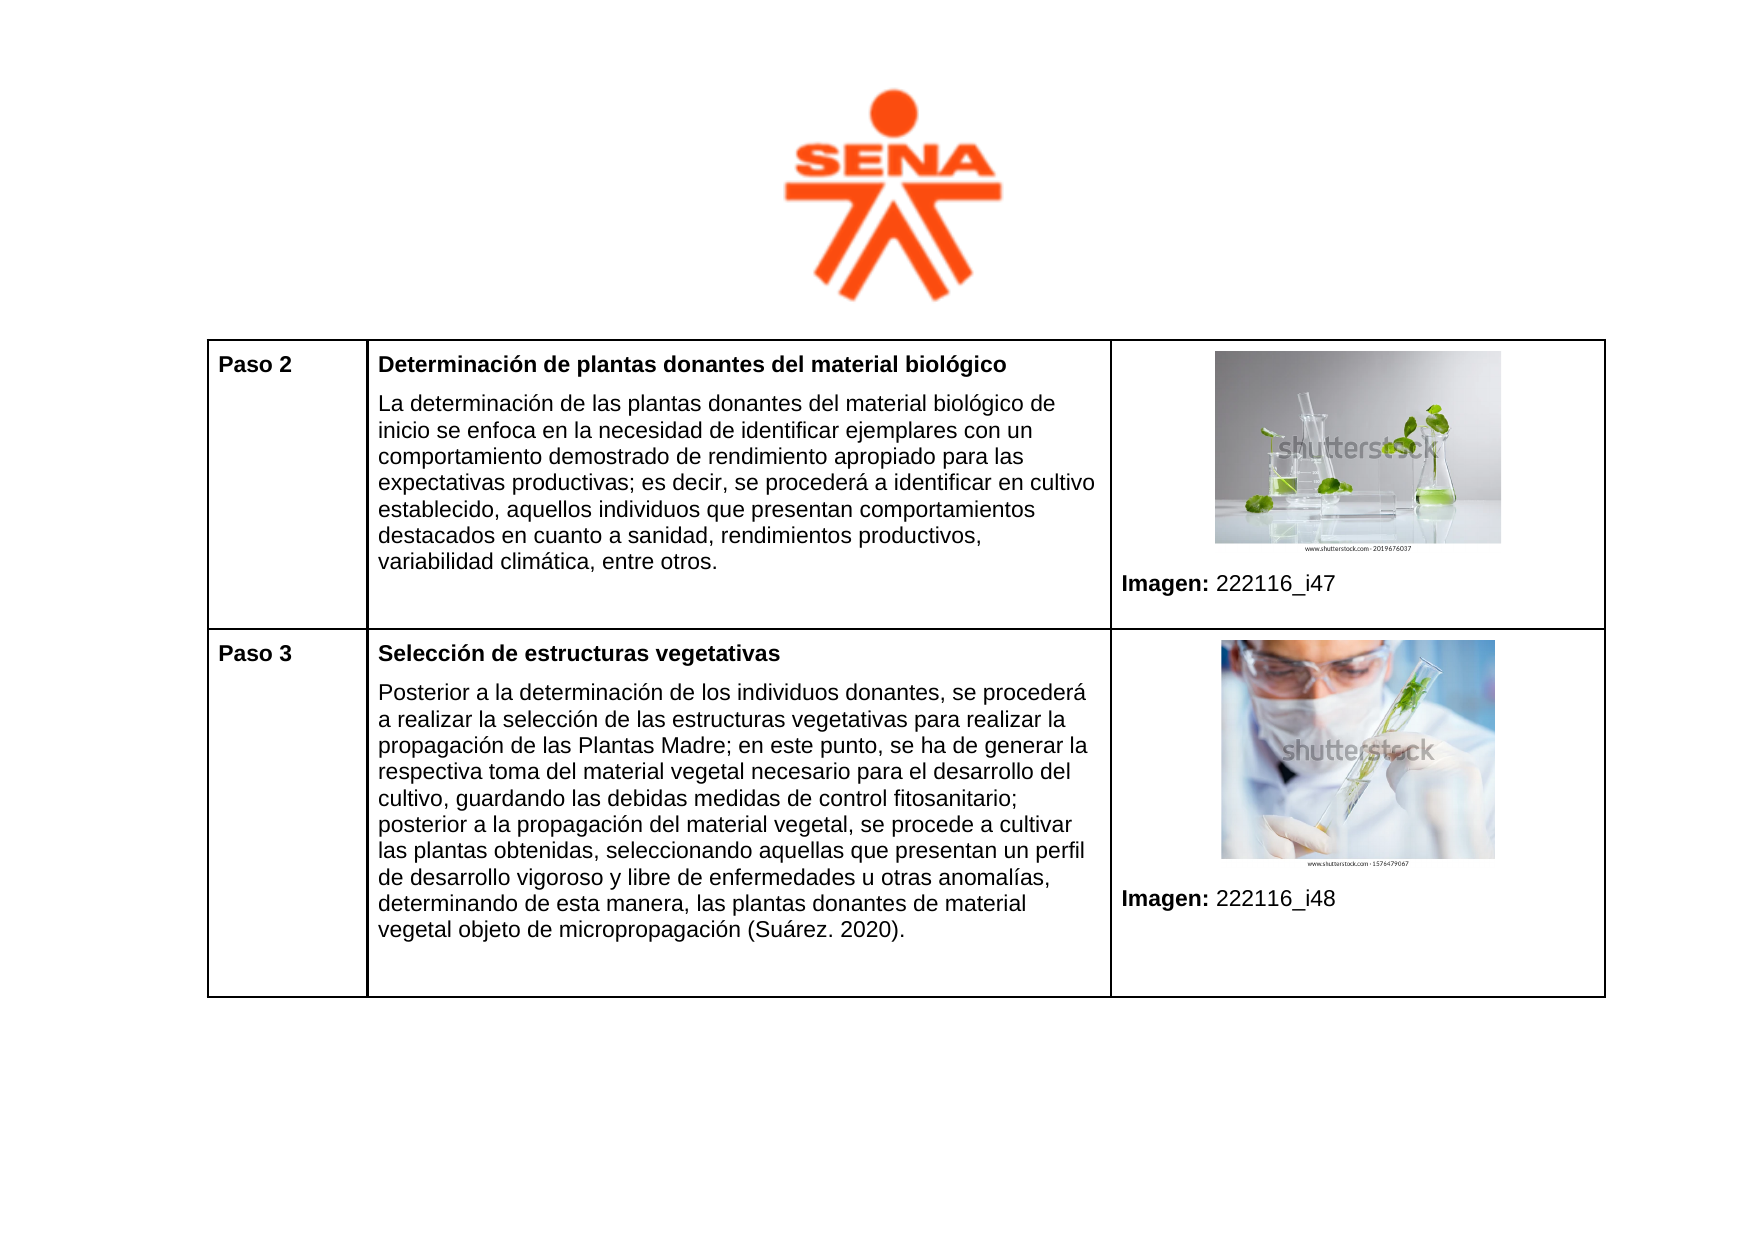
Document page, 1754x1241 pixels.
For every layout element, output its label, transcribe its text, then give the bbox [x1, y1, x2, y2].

table_cell Paso 2 [209, 341, 366, 628]
picture [1221, 640, 1495, 868]
table_cell Paso 3 [209, 630, 366, 996]
table_cell Imagen: 222116_i47 [1112, 341, 1604, 628]
table_cell Imagen: 222116_i48 [1112, 630, 1604, 996]
picture [1215, 351, 1502, 553]
table_cell Determinación de plantas donantes del material biológico La determinación de las plantas donantes del material biológico de inicio se enfoca en la necesidad de identificar ejemplares con un comportamiento demostrado de rendimiento apropiado para las expectativas productivas; es decir, se procederá a identificar en cultivo establecido, aquellos individuos que presentan comportamientos destacados en cuanto a sanidad, rendimientos productivos, variabilidad climática, entre otros. [369, 341, 1110, 628]
table_cell Selección de estructuras vegetativas Posterior a la determinación de los individuos donantes, se procederá a realizar la selección de las estructuras vegetativas para realizar la propagación de las Plantas Madre; en este punto, se ha de generar la respectiva toma del material vegetal necesario para el desarrollo del cultivo, guardando las debidas medidas de control fitosanitario; posterior a la propagación del material vegetal, se procede a cultivar las plantas obtenidas, seleccionando aquellas que presentan un perfil de desarrollo vigoroso y libre de enfermedades u otras anomalías, determinando de esta manera, las plantas donantes de material vegetal objeto de micropropagación (Suárez. 2020). [369, 630, 1110, 996]
picture [766, 75, 1018, 313]
